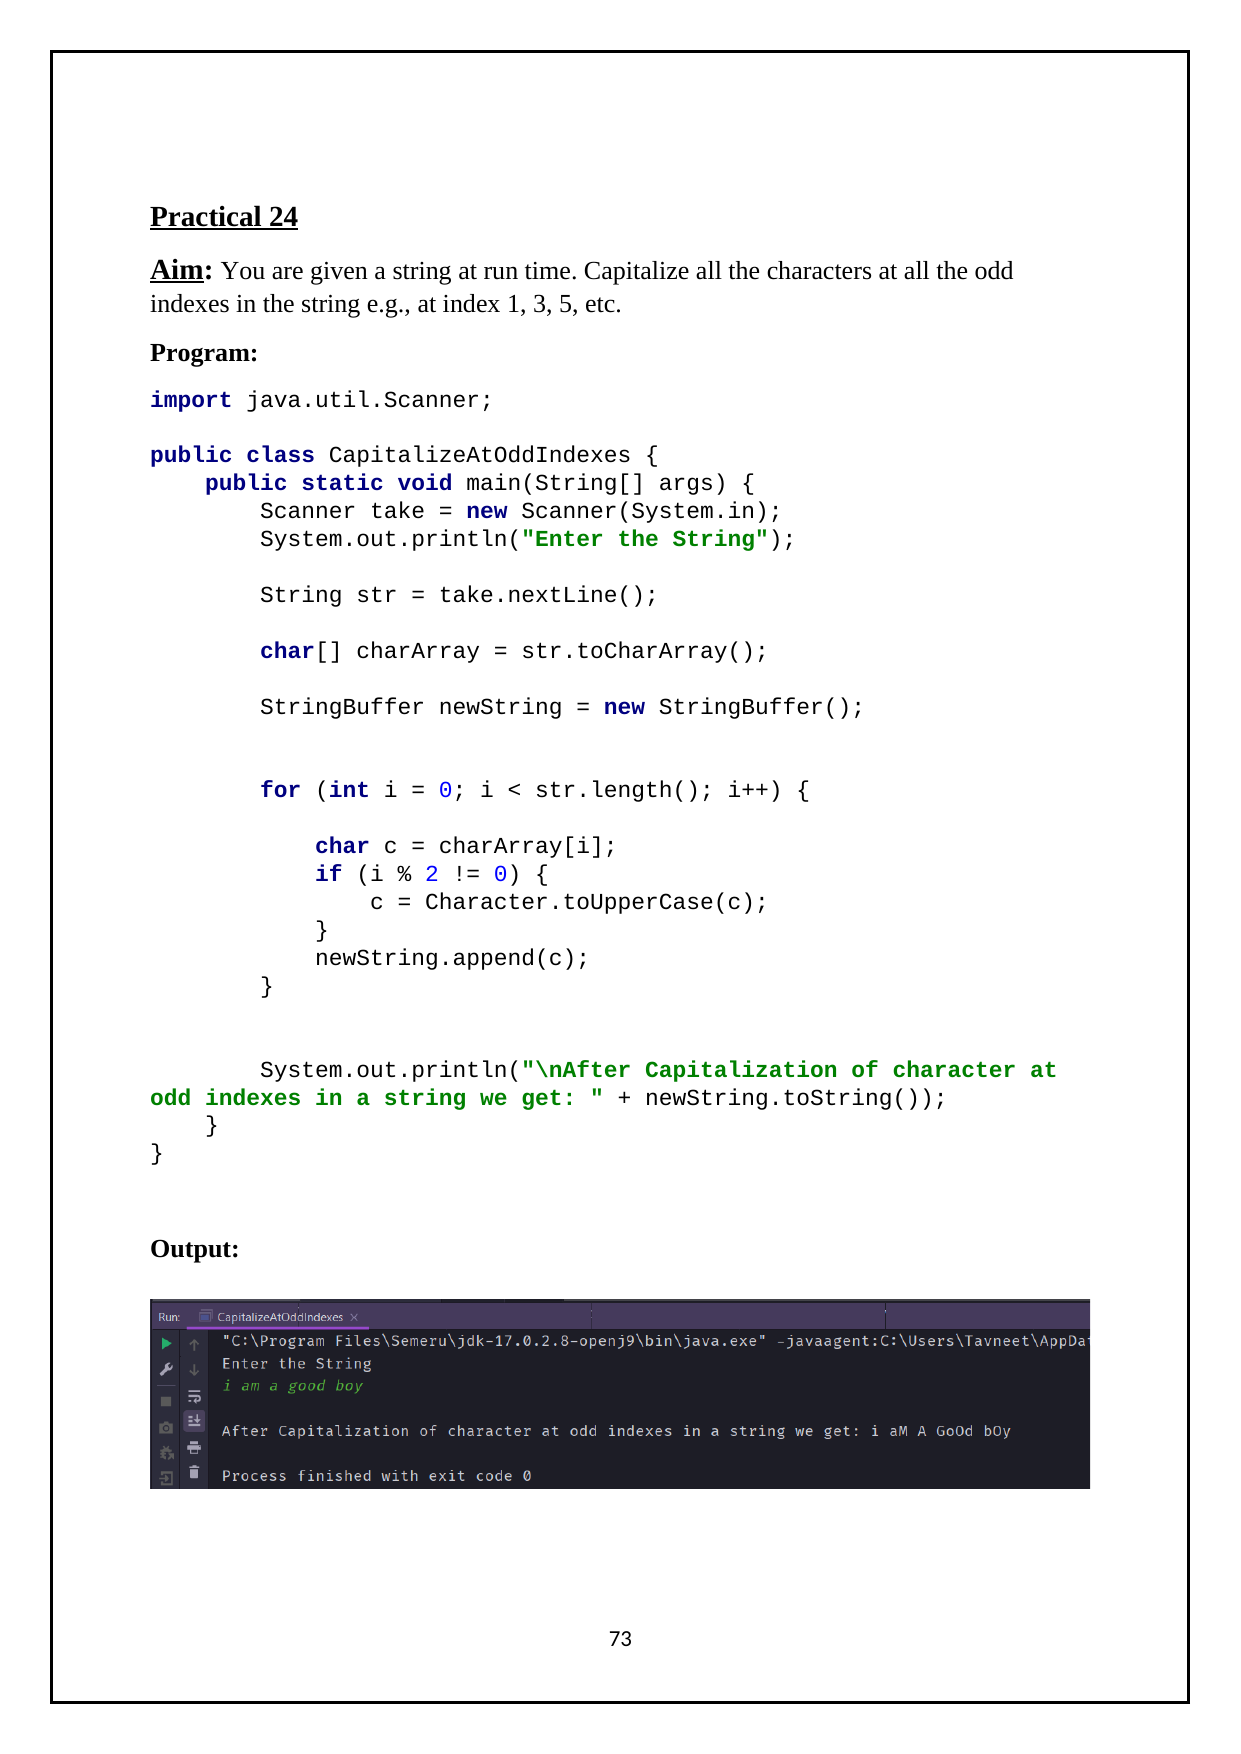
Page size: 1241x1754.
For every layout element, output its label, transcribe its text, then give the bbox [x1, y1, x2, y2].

text Program: [150, 337, 1090, 367]
text Aim: You are given a string at run time. Capitalize all the characters at all the odd indexes in the string e.g., at index 1, 3, 5, etc. [150, 252, 1090, 318]
text import java.util.Scanner; public class CapitalizeAtOddIndexes { public static void main(String[] args) { Scanner take = new Scanner(System.in); System.out.println("Enter the String"); String str = take.nextLine(); char[] charArray = str.toCharArray(); StringBuffer newString = new StringBuffer(); for (int i = 0; i < str.length(); i++) { char c = charArray[i]; if (i % 2 != 0) { c = Character.toUpperCase(c); } newString.append(c); } System.out.println("\nAfter Capitalization of character at odd indexes in a string we get: " + newString.toString()); } } [150, 388, 1090, 1168]
picture [150, 1299, 1091, 1489]
text Practical 24 [150, 199, 1090, 233]
text Output: [150, 1233, 1090, 1263]
